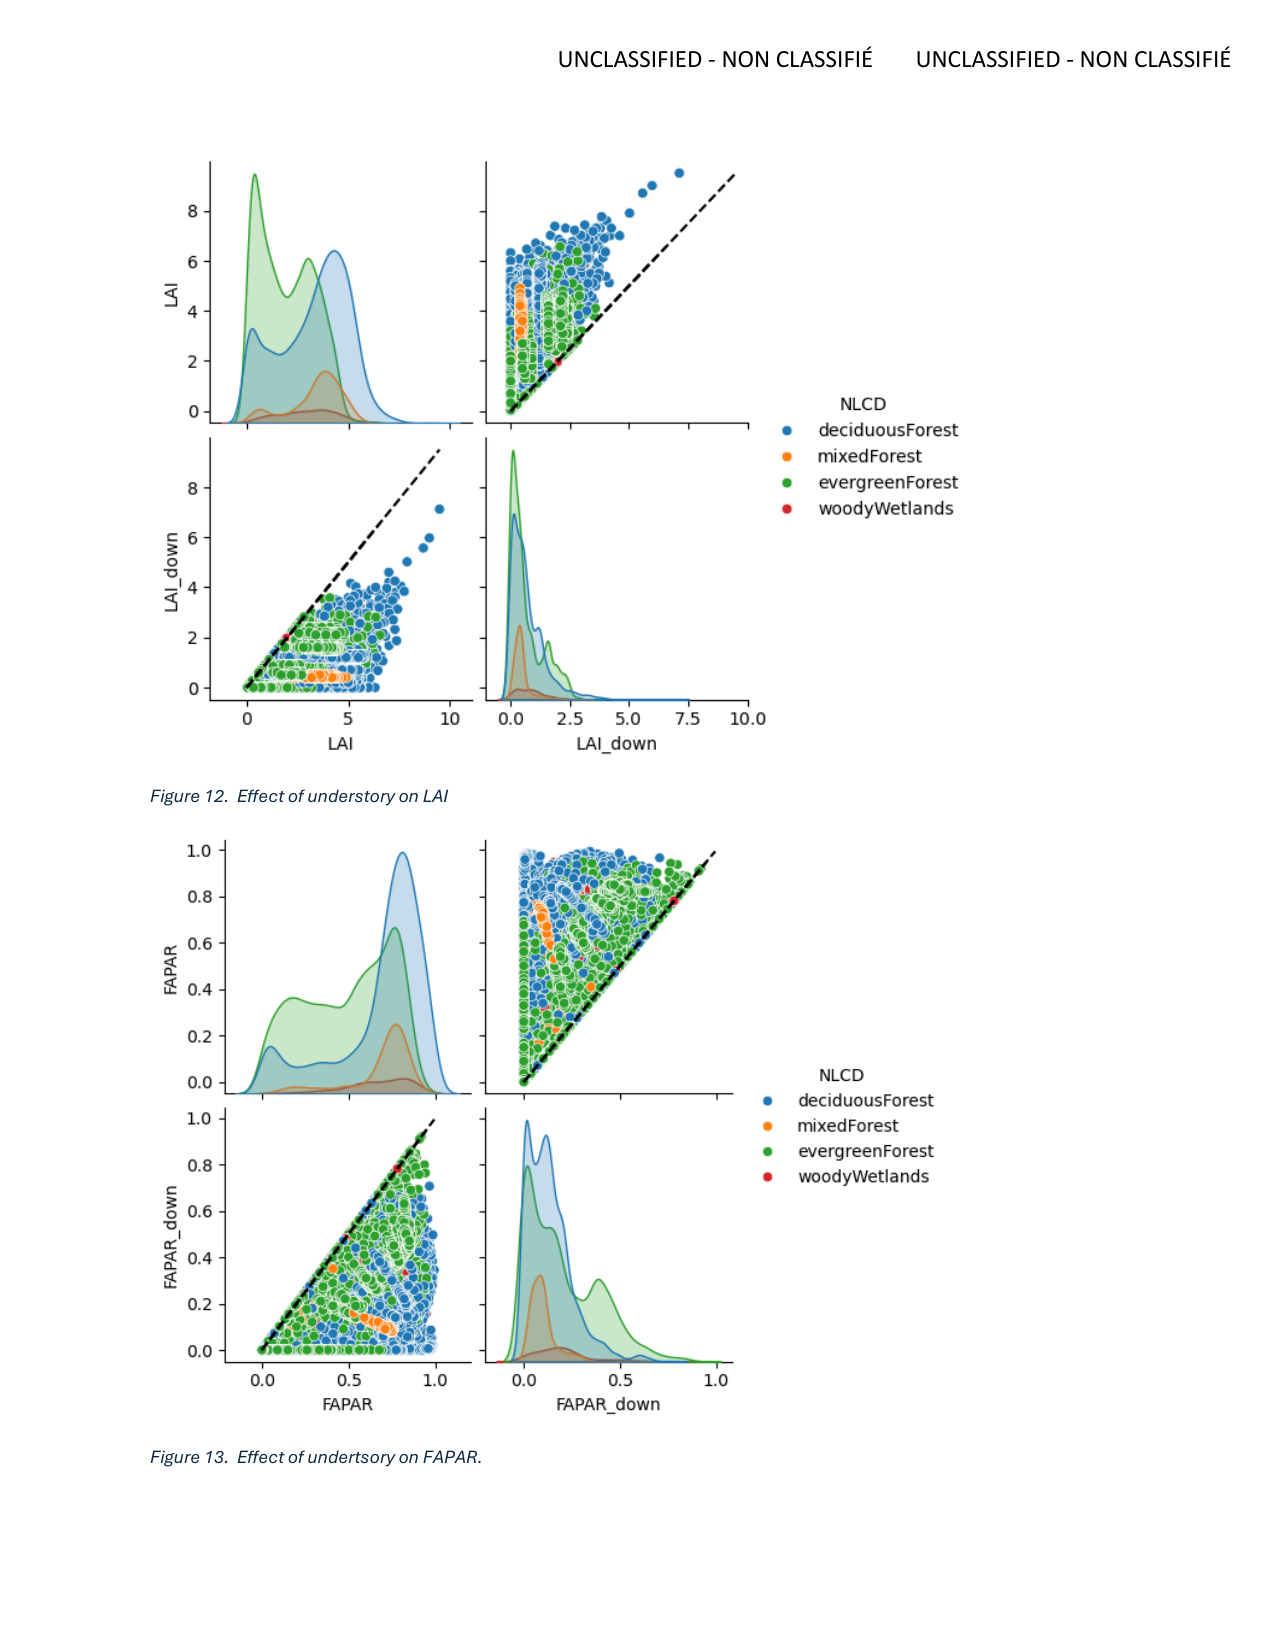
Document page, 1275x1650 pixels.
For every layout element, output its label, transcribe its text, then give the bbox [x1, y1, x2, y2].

text Figure 12. Effect of understory on LAI [150, 784, 1125, 807]
picture [150, 150, 973, 766]
text Figure 13. Effect of undertsory on FAPAR. [150, 1446, 1125, 1469]
picture [150, 828, 948, 1426]
